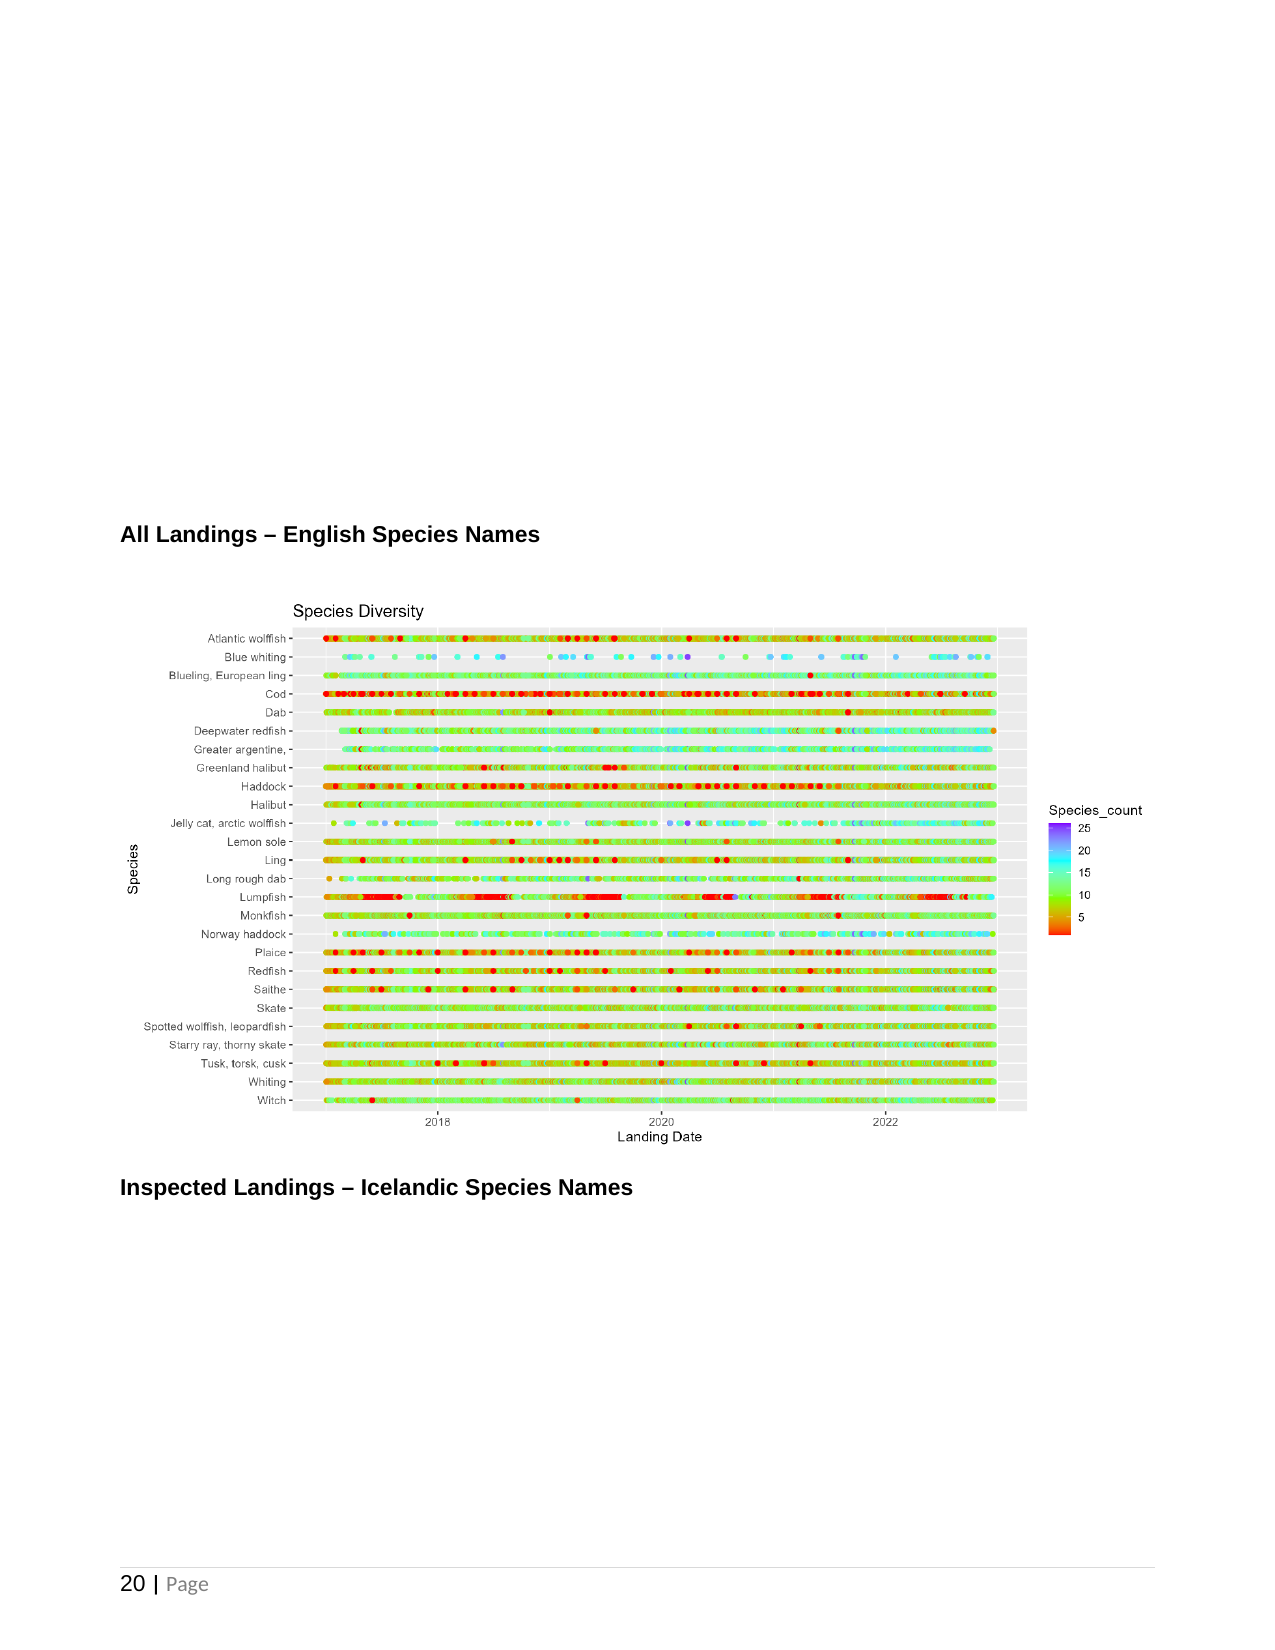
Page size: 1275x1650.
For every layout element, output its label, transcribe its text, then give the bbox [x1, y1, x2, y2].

text Inspected Landings – Icelandic Species Names [120, 1174, 1155, 1201]
picture [120, 597, 1155, 1151]
text All Landings – English Species Names [120, 521, 1155, 548]
